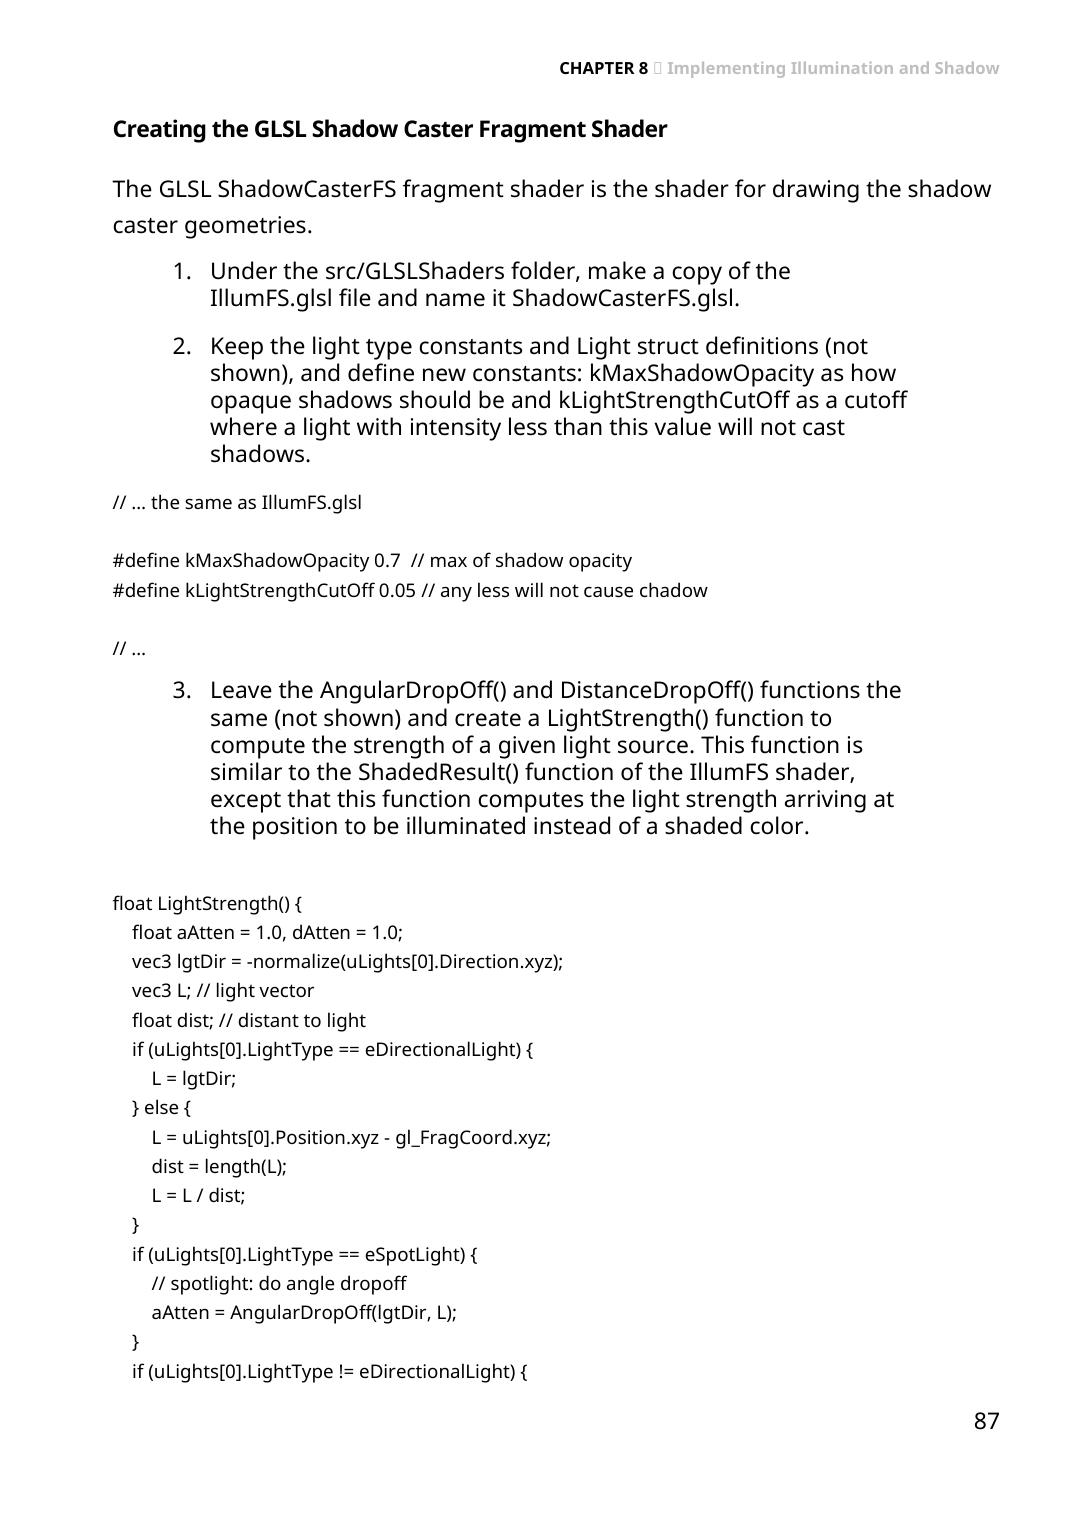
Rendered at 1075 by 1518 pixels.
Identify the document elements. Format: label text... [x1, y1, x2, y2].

text #define kLightStrengthCutOff 0.05 // any less will not cause chadow [112, 577, 1000, 602]
text } [112, 1212, 1000, 1237]
list Keep the light type constants and Light struct definitions (not shown), and define new constants: kMaxShadowOpacity as how opaque shadows should be and kLightStrengthCutOff as a cutoff where a light with intensity less than this value will not cast shadows. [172, 333, 910, 468]
text vec3 L; // light vector [112, 978, 1000, 1003]
text // … [112, 635, 1000, 661]
text if (uLights[0].LightType == eSpotLight) { [112, 1241, 1000, 1267]
text The GLSL ShadowCasterFS fragment shader is the shader for drawing the shadow caster geometries. [112, 173, 1000, 241]
text dist = length(L); [112, 1153, 1000, 1179]
text aAtten = AngularDropOff(lgtDir, L); [112, 1299, 1000, 1325]
text #define kMaxShadowOpacity 0.7 // max of shadow opacity [112, 548, 1000, 573]
text } [112, 1329, 1000, 1354]
text float dist; // distant to light [112, 1007, 1000, 1032]
text // … the same as IllumFS.glsl [112, 489, 1000, 514]
text vec3 lgtDir = -normalize(uLights[0].Direction.xyz); [112, 948, 1000, 974]
text if (uLights[0].LightType != eDirectionalLight) { [112, 1358, 1000, 1384]
text } else { [112, 1095, 1000, 1120]
text float aAtten = 1.0, dAtten = 1.0; [112, 919, 1000, 944]
text float LightStrength() { [112, 890, 1000, 915]
subtitle Creating the GLSL Shadow Caster Fragment Shader [112, 112, 1000, 144]
text L = L / dist; [112, 1182, 1000, 1208]
list Under the src/GLSLShaders folder, make a copy of the IllumFS.glsl file and name it ShadowCasterFS.glsl. [172, 258, 910, 312]
text L = lgtDir; [112, 1065, 1000, 1091]
list Leave the AngularDropOff() and DistanceDropOff() functions the same (not shown) and create a LightStrength() function to compute the strength of a given light source. This function is similar to the ShadedResult() function of the IllumFS shader, except that this function computes the light strength arriving at the position to be illuminated instead of a shaded color. [172, 677, 910, 840]
text L = uLights[0].Position.xyz - gl_FragCoord.xyz; [112, 1124, 1000, 1149]
text if (uLights[0].LightType == eDirectionalLight) { [112, 1036, 1000, 1062]
text // spotlight: do angle dropoff [112, 1270, 1000, 1296]
